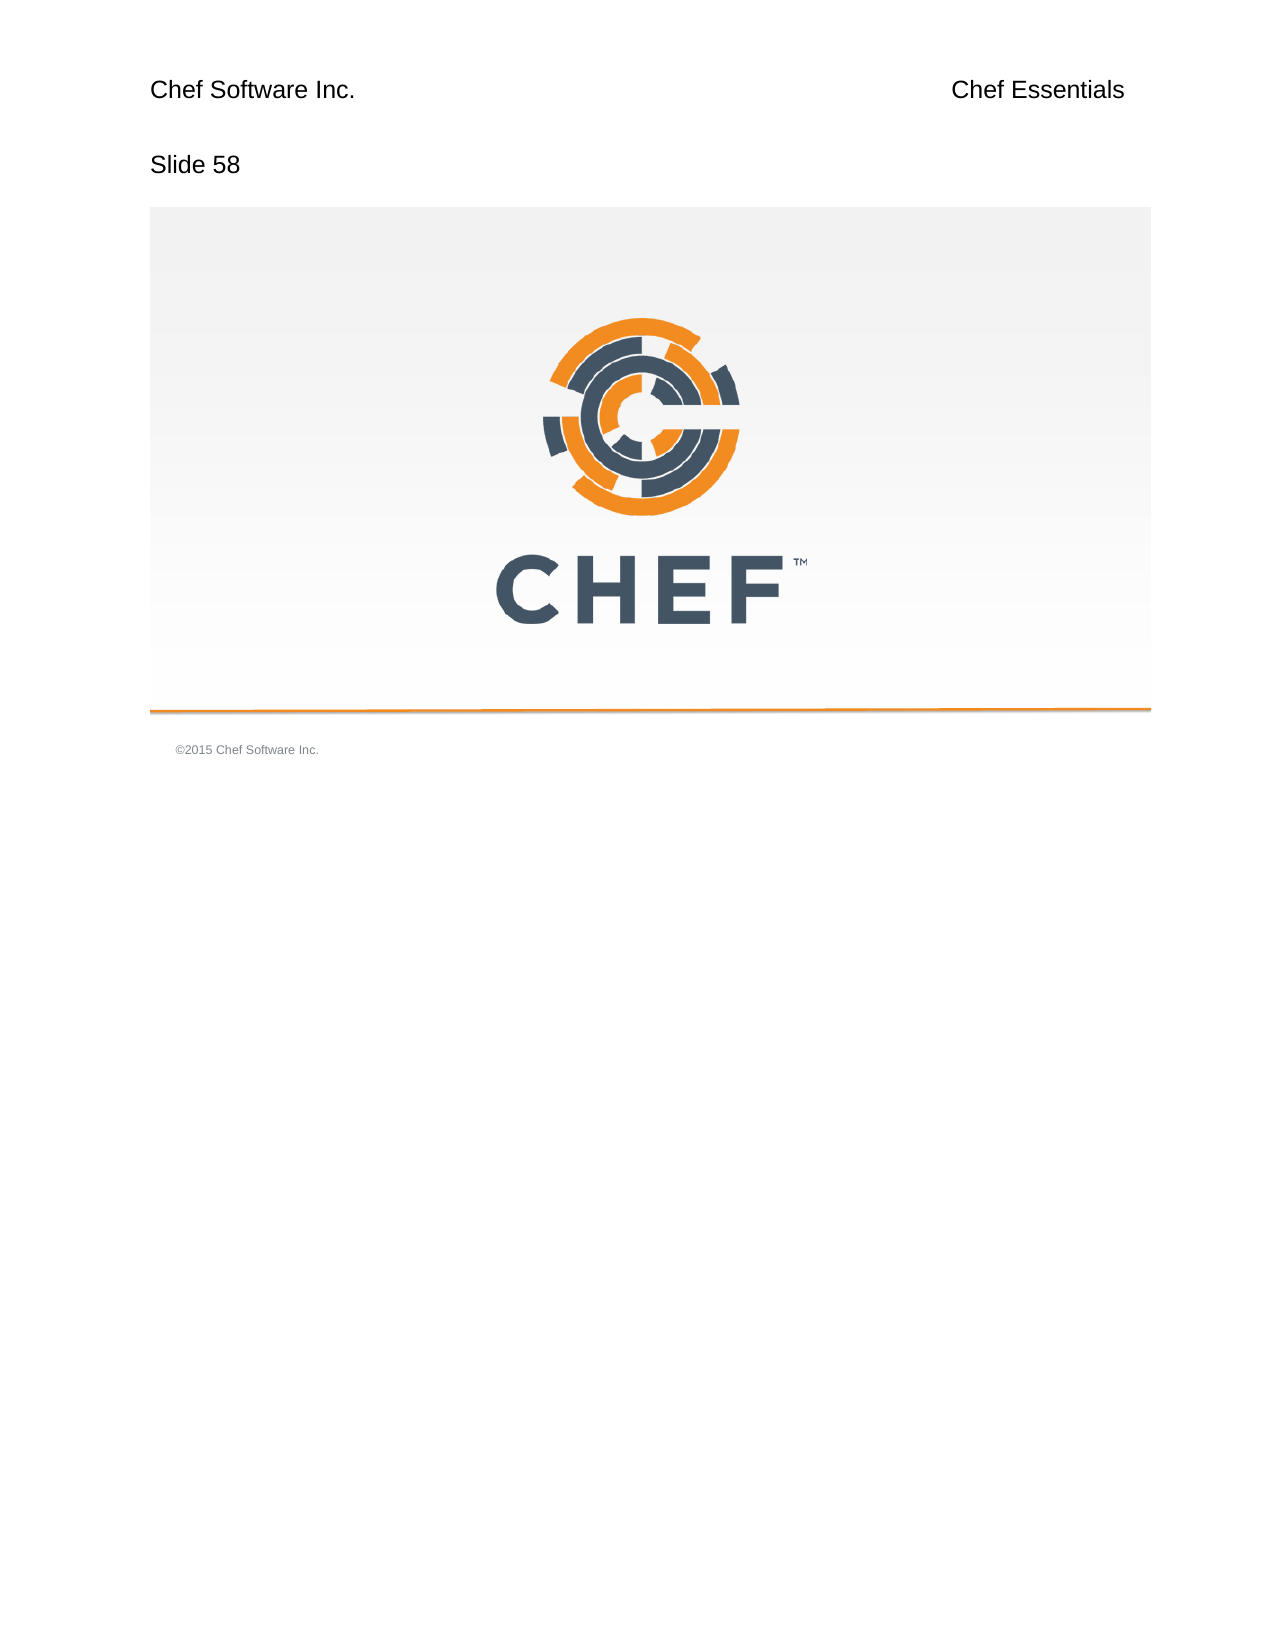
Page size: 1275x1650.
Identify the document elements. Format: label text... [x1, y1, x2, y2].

text Slide 58 [150, 150, 1125, 179]
